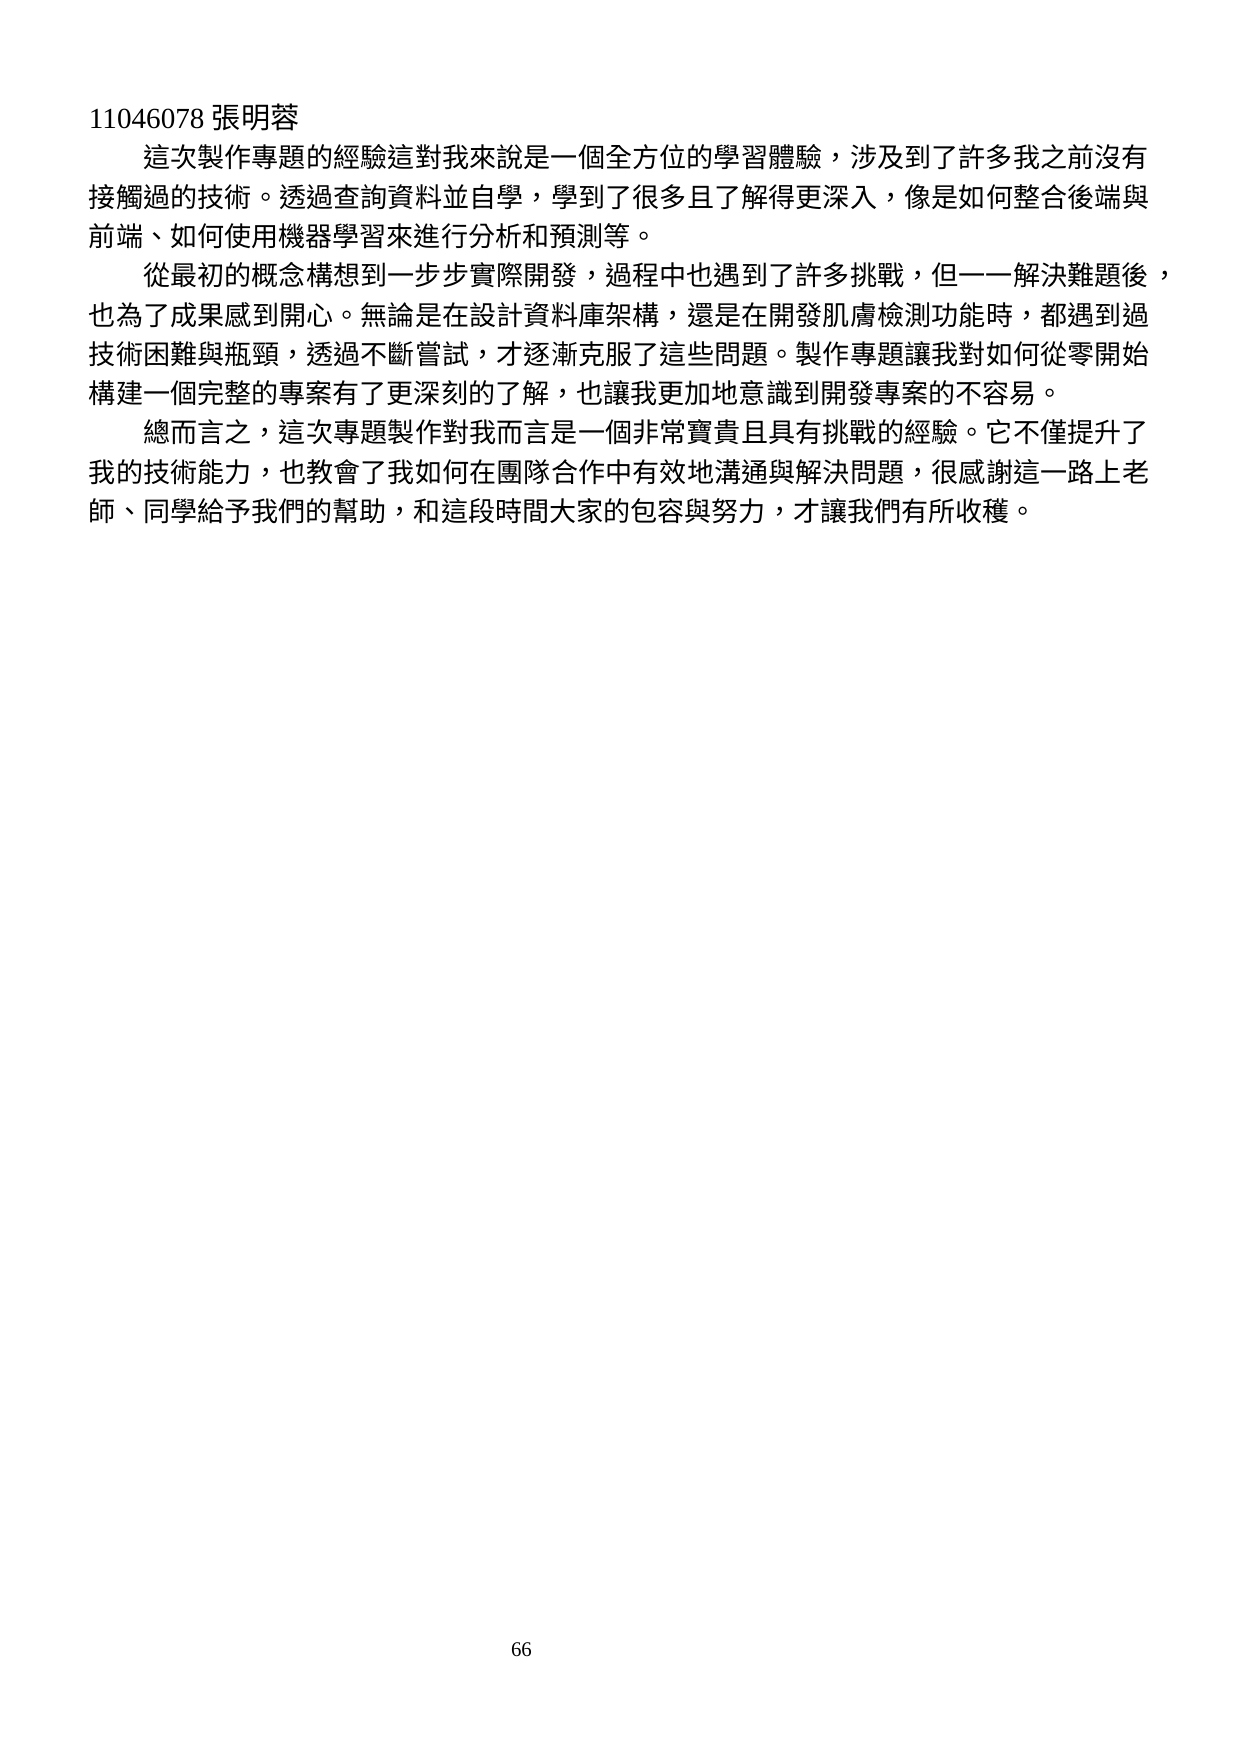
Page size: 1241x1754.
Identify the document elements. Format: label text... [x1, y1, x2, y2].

text 總而言之，這次專題製作對我而言是一個非常寶貴且具有挑戰的經驗。它不僅提升了我的技術能力，也教會了我如何在團隊合作中有效地溝通與解決問題，很感謝這一路上老師、同學給予我們的幫助，和這段時間大家的包容與努力，才讓我們有所收穫。 [89, 411, 1152, 529]
text 這次製作專題的經驗這對我來說是一個全方位的學習體驗，涉及到了許多我之前沒有接觸過的技術。透過查詢資料並自學，學到了很多且了解得更深入，像是如何整合後端與前端、如何使用機器學習來進行分析和預測等。 [89, 136, 1152, 254]
text 11046078 張明蓉 [89, 94, 1152, 136]
text 從最初的概念構想到一步步實際開發，過程中也遇到了許多挑戰，但一一解決難題後，也為了成果感到開心。無論是在設計資料庫架構，還是在開發肌膚檢測功能時，都遇到過技術困難與瓶頸，透過不斷嘗試，才逐漸克服了這些問題。製作專題讓我對如何從零開始構建一個完整的專案有了更深刻的了解，也讓我更加地意識到開發專案的不容易。 [89, 254, 1152, 411]
